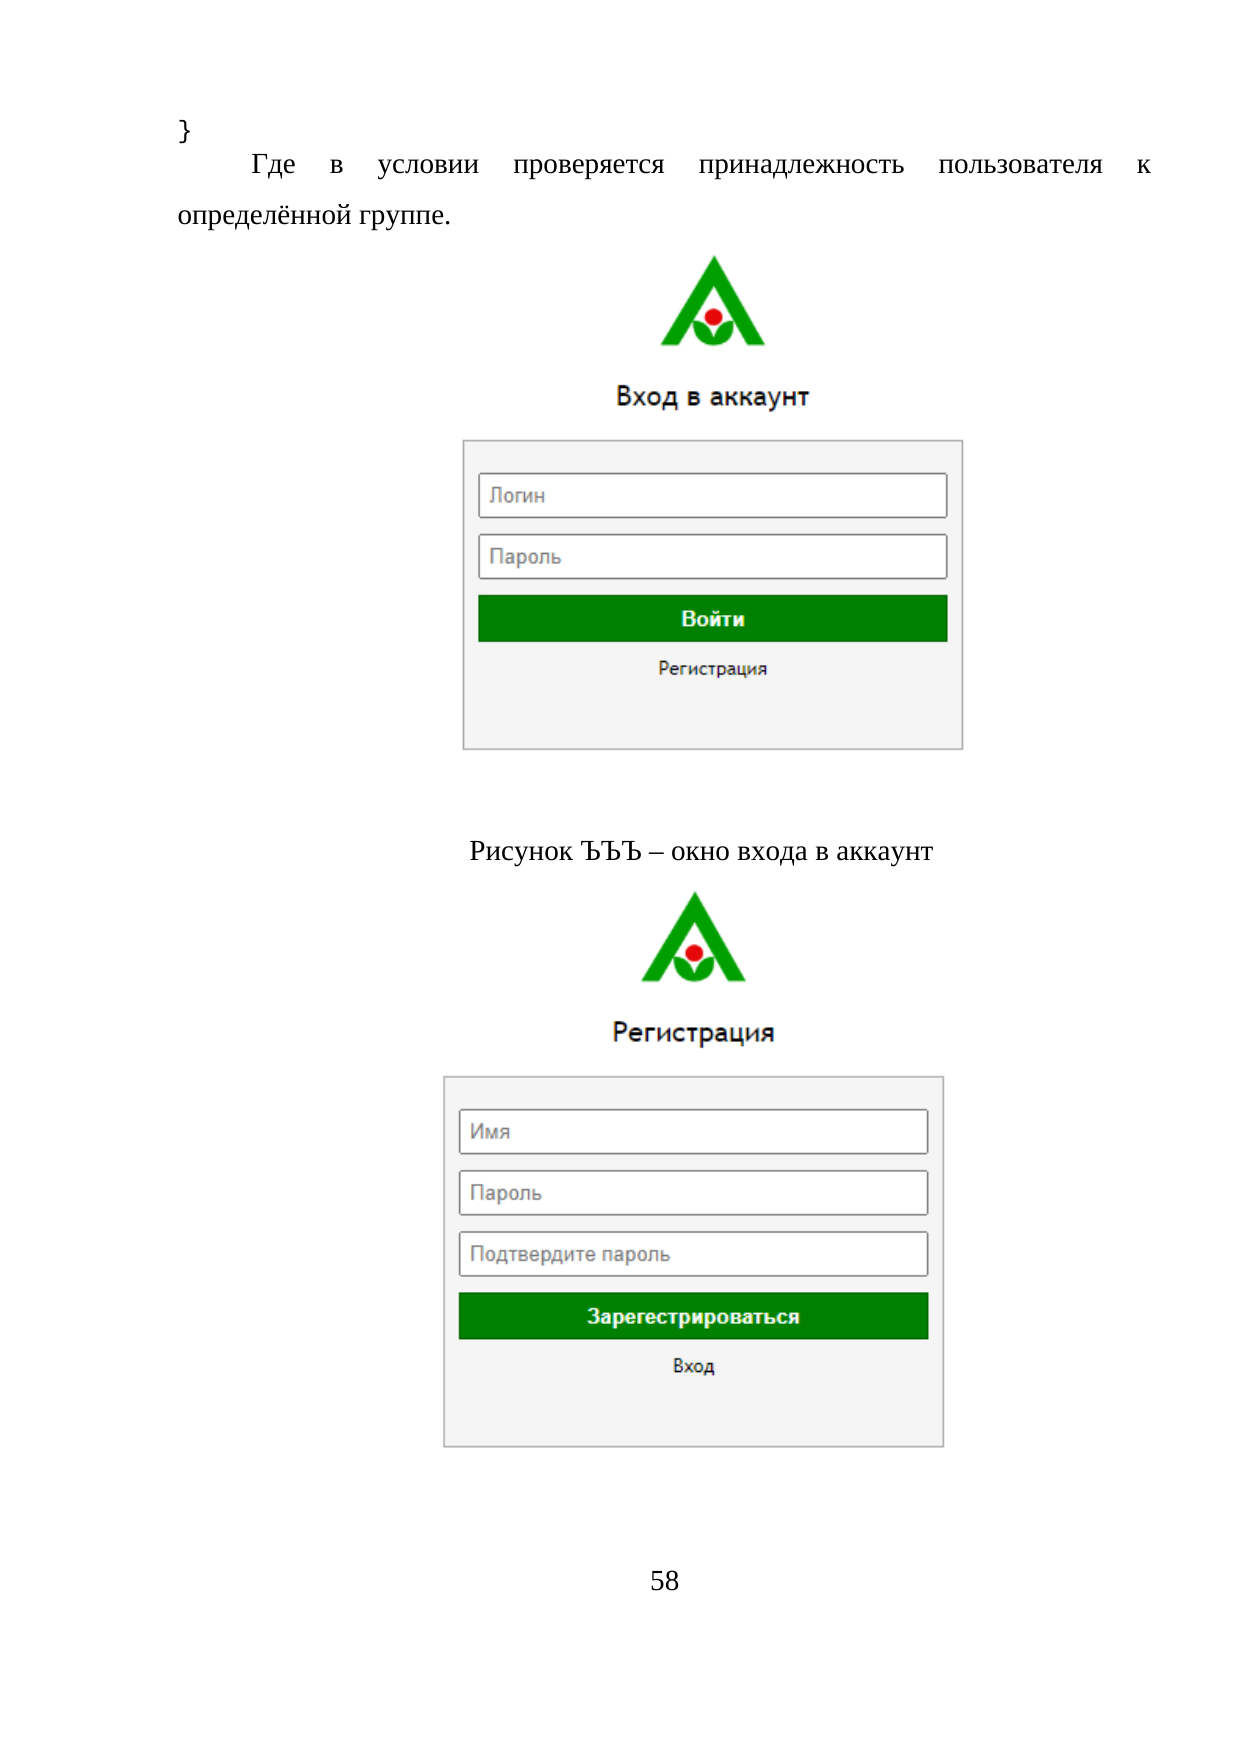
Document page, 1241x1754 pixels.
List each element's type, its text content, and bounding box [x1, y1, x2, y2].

picture [366, 247, 1037, 816]
text Где в условии проверяется принадлежность пользователя к определённой группе. [177, 146, 1152, 230]
text Рисунок ЪЪЪ – окно входа в аккаунт [177, 833, 1152, 866]
picture [370, 883, 1032, 1534]
text } [177, 118, 1152, 146]
